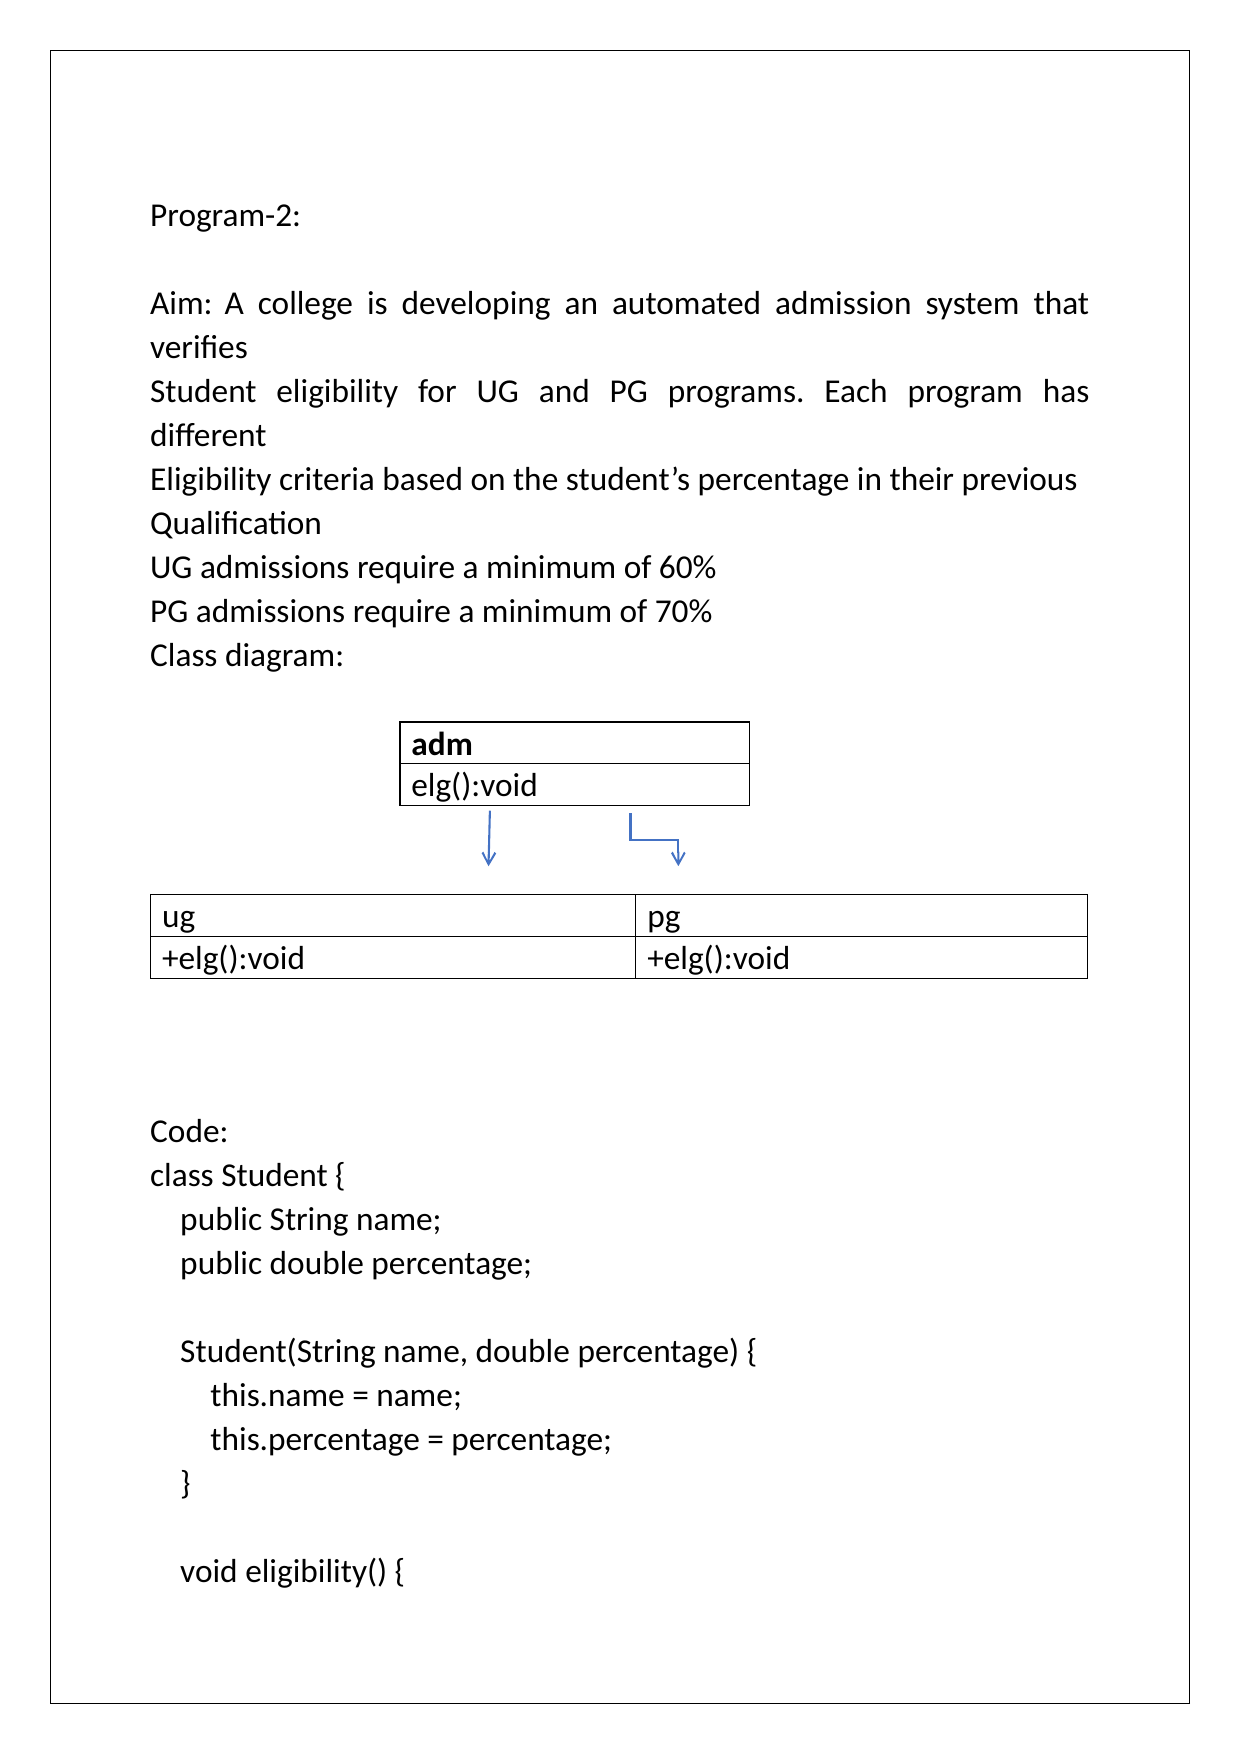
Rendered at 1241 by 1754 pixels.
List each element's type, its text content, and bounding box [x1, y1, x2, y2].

text Code: [150, 1110, 1090, 1151]
text this.name = name; [150, 1374, 1090, 1415]
table_header adm [401, 723, 749, 763]
text UG admissions require a minimum of 60% [150, 546, 1090, 586]
text Program-2: [150, 194, 1090, 235]
text Qualification [150, 502, 1090, 542]
table_cell +elg():void [151, 937, 635, 977]
text Aim: A college is developing an automated admission system that verifies [150, 282, 1090, 367]
text Eligibility criteria based on the student’s percentage in their previous [150, 458, 1090, 498]
table_header pg [636, 895, 1087, 936]
text Student(String name, double percentage) { [150, 1330, 1090, 1371]
text public String name; [150, 1198, 1090, 1239]
text } [150, 1462, 1090, 1503]
text PG admissions require a minimum of 70% [150, 589, 1090, 630]
text public double percentage; [150, 1242, 1090, 1283]
table_header ug [151, 895, 635, 936]
text class Student { [150, 1154, 1090, 1195]
text Class diagram: [150, 633, 1090, 674]
text Student eligibility for UG and PG programs. Each program has different [150, 370, 1090, 454]
text void eligibility() { [150, 1550, 1090, 1591]
table_cell +elg():void [636, 937, 1087, 977]
table_cell elg():void [401, 764, 749, 805]
text this.percentage = percentage; [150, 1418, 1090, 1459]
